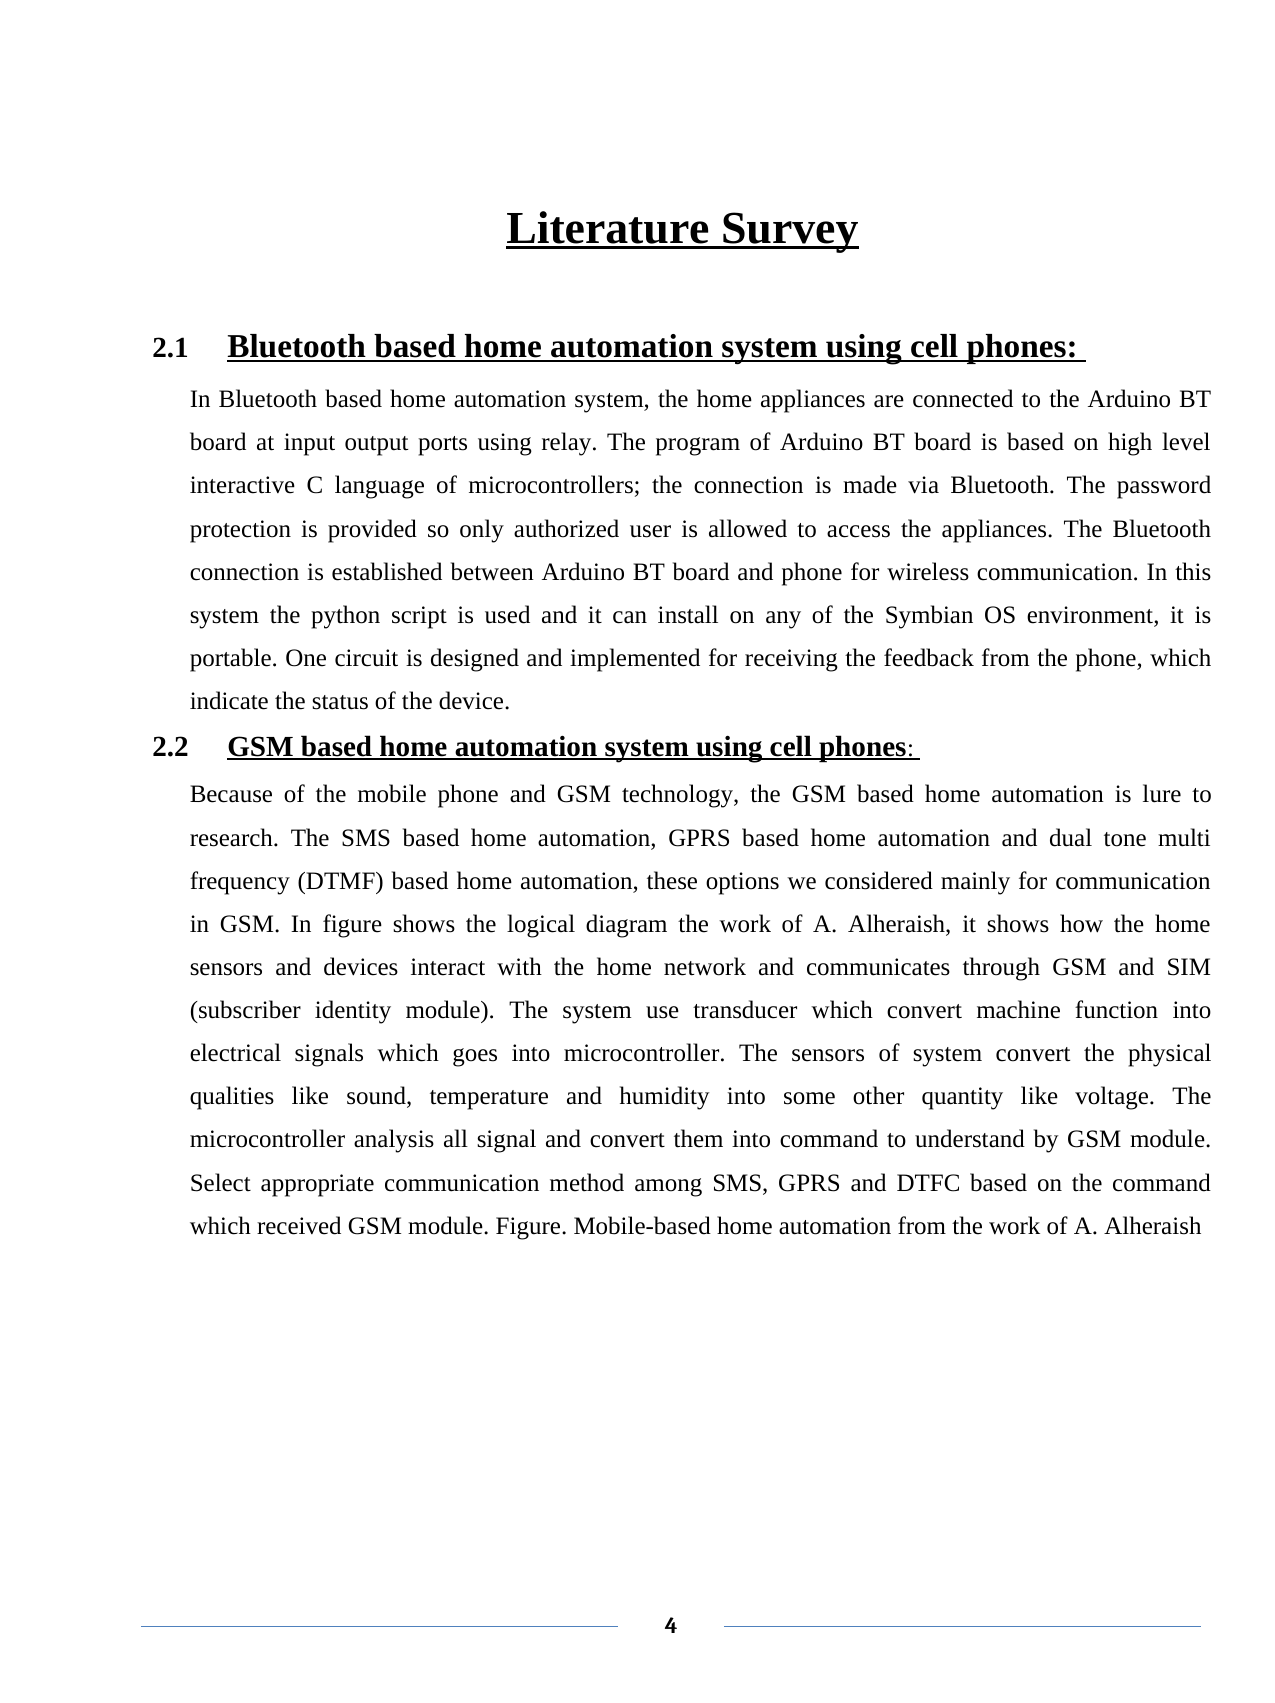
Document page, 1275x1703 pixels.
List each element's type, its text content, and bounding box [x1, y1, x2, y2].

text Literature Survey [152, 201, 1212, 253]
text In Bluetooth based home automation system, the home appliances are connected to the Arduino BT board at input output ports using relay. The program of Arduino BT board is based on high level interactive C language of microcontrollers; the connection is made via Bluetooth. The password protection is provided so only authorized user is allowed to access the appliances. The Bluetooth connection is established between Arduino BT board and phone for wireless communication. In this system the python script is used and it can install on any of the Symbian OS environment, it is portable. One circuit is designed and implemented for receiving the feedback from the phone, which indicate the status of the device. [189, 384, 1212, 715]
list Bluetooth based home automation system using cell phones: [152, 327, 1212, 365]
list GSM based home automation system using cell phones: [152, 729, 1212, 763]
text Because of the mobile phone and GSM technology, the GSM based home automation is lure to research. The SMS based home automation, GPRS based home automation and dual tone multi frequency (DTMF) based home automation, these options we considered mainly for communication in GSM. In figure shows the logical diagram the work of A. Alheraish, it shows how the home sensors and devices interact with the home network and communicates through GSM and SIM (subscriber identity module). The system use transducer which convert machine function into electrical signals which goes into microcontroller. The sensors of system convert the physical qualities like sound, temperature and humidity into some other quantity like voltage. The microcontroller analysis all signal and convert them into command to understand by GSM module. Select appropriate communication method among SMS, GPRS and DTFC based on the command which received GSM module. Figure. Mobile-based home automation from the work of A. Alheraish [189, 779, 1212, 1239]
